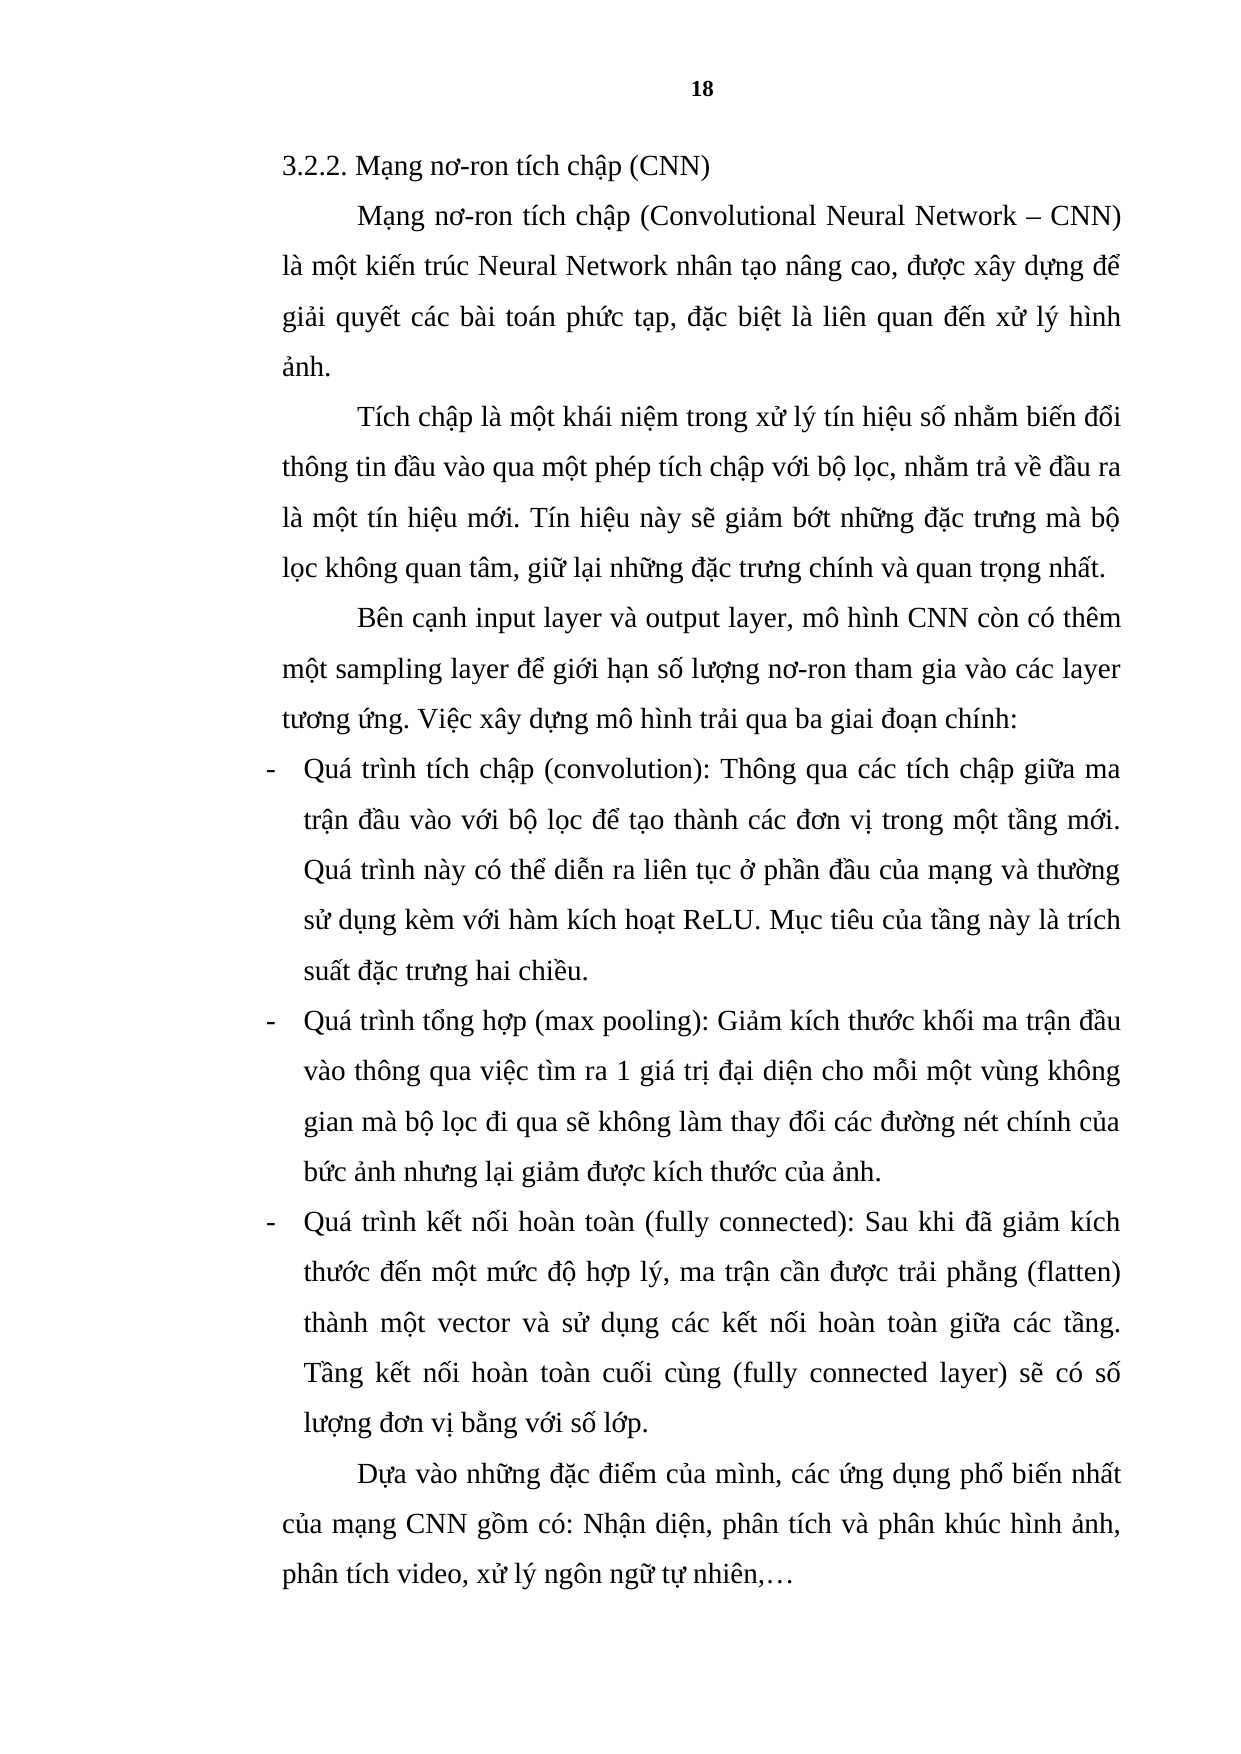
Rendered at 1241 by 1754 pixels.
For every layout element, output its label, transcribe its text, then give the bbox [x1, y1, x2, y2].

subtitle Mạng nơ-ron tích chập (CNN) [282, 148, 1122, 181]
text Dựa vào những đặc điểm của mình, các ứng dụng phổ biến nhất của mạng CNN gồm có: Nhận diện, phân tích và phân khúc hình ảnh, phân tích video, xử lý ngôn ngữ tự nhiên,… [282, 1456, 1122, 1590]
text Bên cạnh input layer và output layer, mô hình CNN còn có thêm một sampling layer để giới hạn số lượng nơ-ron tham gia vào các layer tương ứng. Việc xây dựng mô hình trải qua ba giai đoạn chính: [282, 601, 1122, 735]
list Quá trình kết nối hoàn toàn (fully connected): Sau khi đã giảm kích thước đến một mức độ hợp lý, ma trận cần được trải phẳng (flatten) thành một vector và sử dụng các kết nối hoàn toàn giữa các tầng. Tầng kết nối hoàn toàn cuối cùng (fully connected layer) sẽ có số lượng đơn vị bằng với số lớp. [266, 1204, 1122, 1439]
list Quá trình tích chập (convolution): Thông qua các tích chập giữa ma trận đầu vào với bộ lọc để tạo thành các đơn vị trong một tầng mới. Quá trình này có thể diễn ra liên tục ở phần đầu của mạng và thường sử dụng kèm với hàm kích hoạt ReLU. Mục tiêu của tầng này là trích suất đặc trưng hai chiều. [266, 751, 1122, 986]
text Tích chập là một khái niệm trong xử lý tín hiệu số nhằm biến đổi thông tin đầu vào qua một phép tích chập với bộ lọc, nhằm trả về đầu ra là một tín hiệu mới. Tín hiệu này sẽ giảm bớt những đặc trưng mà bộ lọc không quan tâm, giữ lại những đặc trưng chính và quan trọng nhất. [282, 399, 1122, 584]
list Quá trình tổng hợp (max pooling): Giảm kích thước khối ma trận đầu vào thông qua việc tìm ra 1 giá trị đại diện cho mỗi một vùng không gian mà bộ lọc đi qua sẽ không làm thay đổi các đường nét chính của bức ảnh nhưng lại giảm được kích thước của ảnh. [266, 1003, 1122, 1187]
text Mạng nơ-ron tích chập (Convolutional Neural Network – CNN) là một kiến trúc Neural Network nhân tạo nâng cao, được xây dựng để giải quyết các bài toán phức tạp, đặc biệt là liên quan đến xử lý hình ảnh. [282, 198, 1122, 382]
